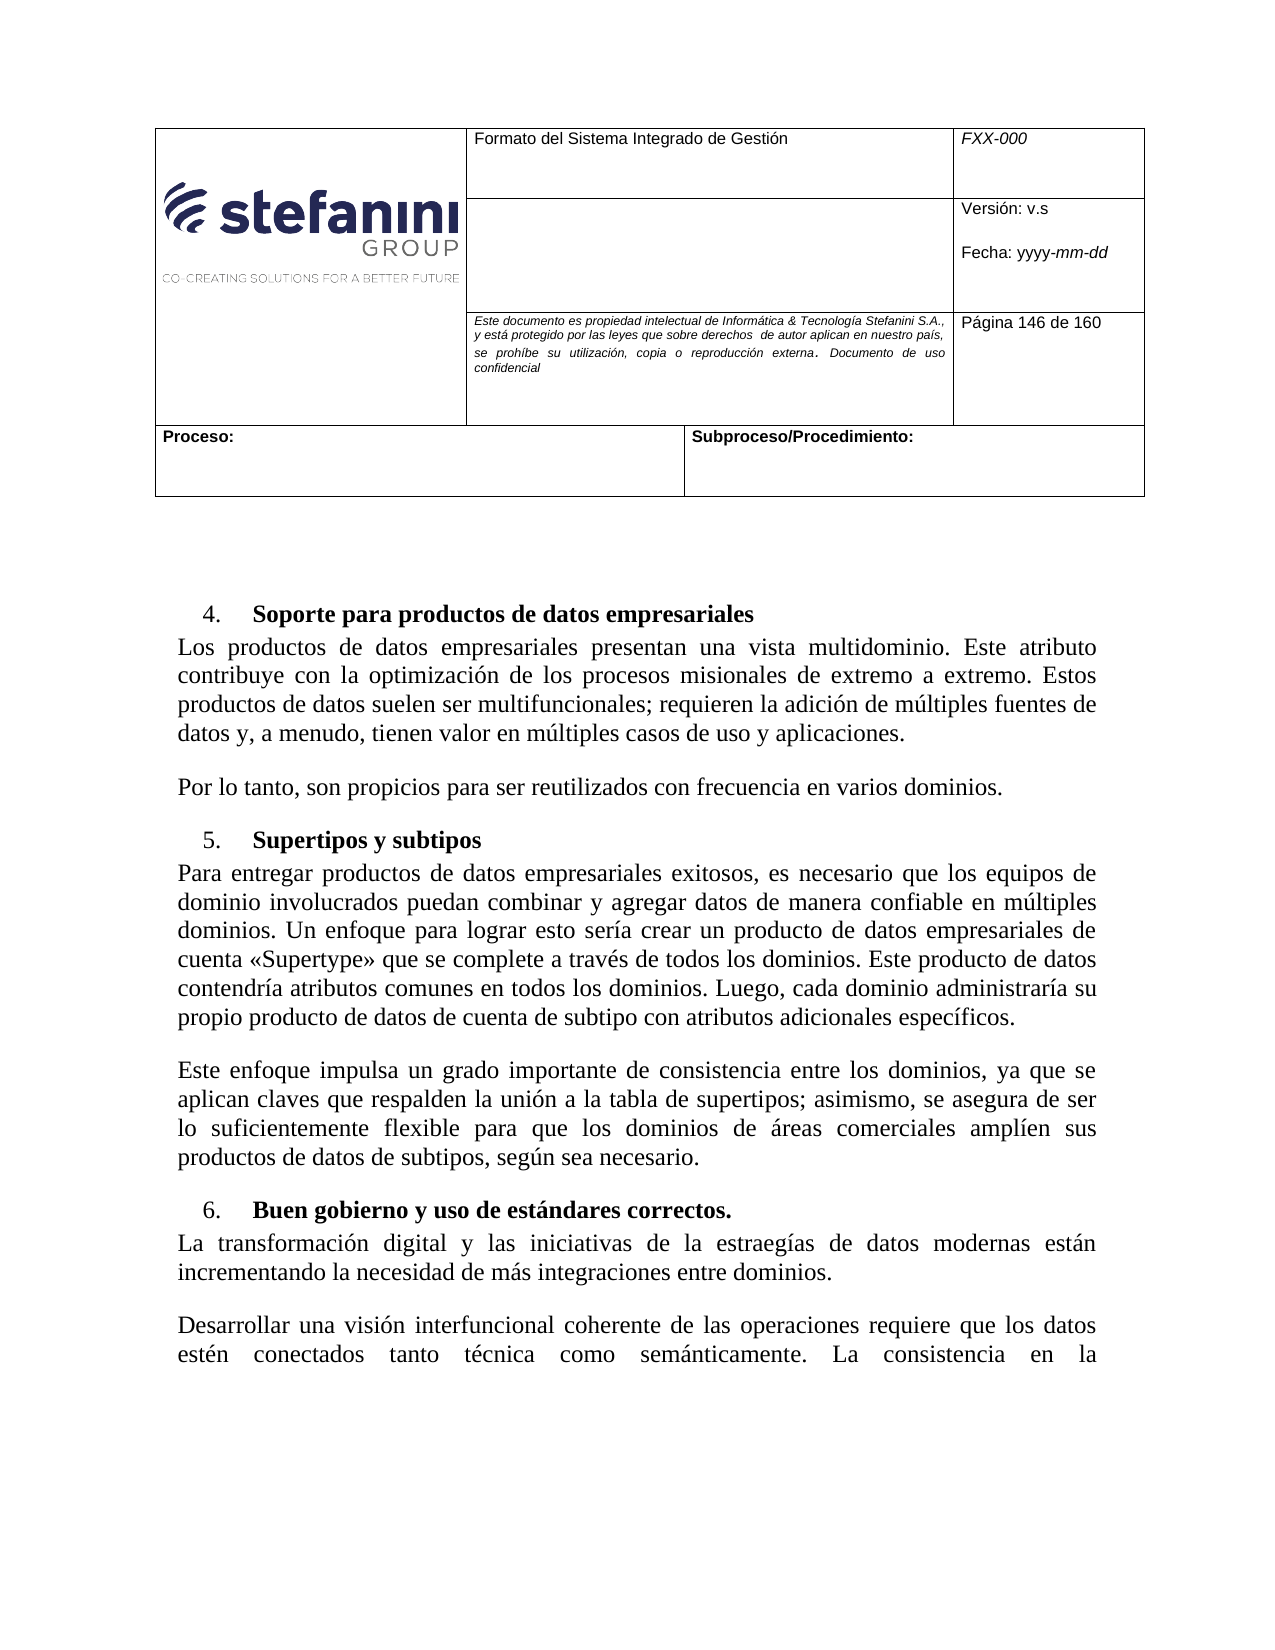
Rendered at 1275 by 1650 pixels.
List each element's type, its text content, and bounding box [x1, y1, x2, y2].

text Este enfoque impulsa un grado importante de consistencia entre los dominios, ya que se aplican claves que respalden la unión a la tabla de supertipos; asimismo, se asegura de ser lo suficientemente flexible para que los dominios de áreas comerciales amplíen sus productos de datos de subtipos, según sea necesario. [177, 1056, 1098, 1171]
text Para entregar productos de datos empresariales exitosos, es necesario que los equipos de dominio involucrados puedan combinar y agregar datos de manera confiable en múltiples dominios. Un enfoque para lograr esto sería crear un producto de datos empresariales de cuenta «Supertype» que se complete a través de todos los dominios. Este producto de datos contendría atributos comunes en todos los dominios. Luego, cada dominio administraría su propio producto de datos de cuenta de subtipo con atributos adicionales específicos. [177, 858, 1098, 1031]
list Soporte para productos de datos empresariales [202, 599, 1098, 628]
text Los productos de datos empresariales presentan una vista multidominio. Este atributo contribuye con la optimización de los procesos misionales de extremo a extremo. Estos productos de datos suelen ser multifuncionales; requieren la adición de múltiples fuentes de datos y, a menudo, tienen valor en múltiples casos de uso y aplicaciones. [177, 632, 1098, 747]
list Buen gobierno y uso de estándares correctos. [202, 1196, 1098, 1224]
picture [162, 182, 460, 286]
text La transformación digital y las iniciativas de la estraegías de datos modernas están incrementando la necesidad de más integraciones entre dominios. [177, 1228, 1098, 1286]
list Supertipos y subtipos [202, 826, 1098, 854]
text Desarrollar una visión interfuncional coherente de las operaciones requiere que los datos estén conectados tanto técnica como semánticamente. La consistencia en la implementación, a través de los dominios, no se da espontáneamente; requiere de un enfoque coordinado por el negocio, de cara al gobierno de datos. [177, 1311, 1098, 1368]
text Por lo tanto, son propicios para ser reutilizados con frecuencia en varios dominios. [177, 772, 1098, 801]
